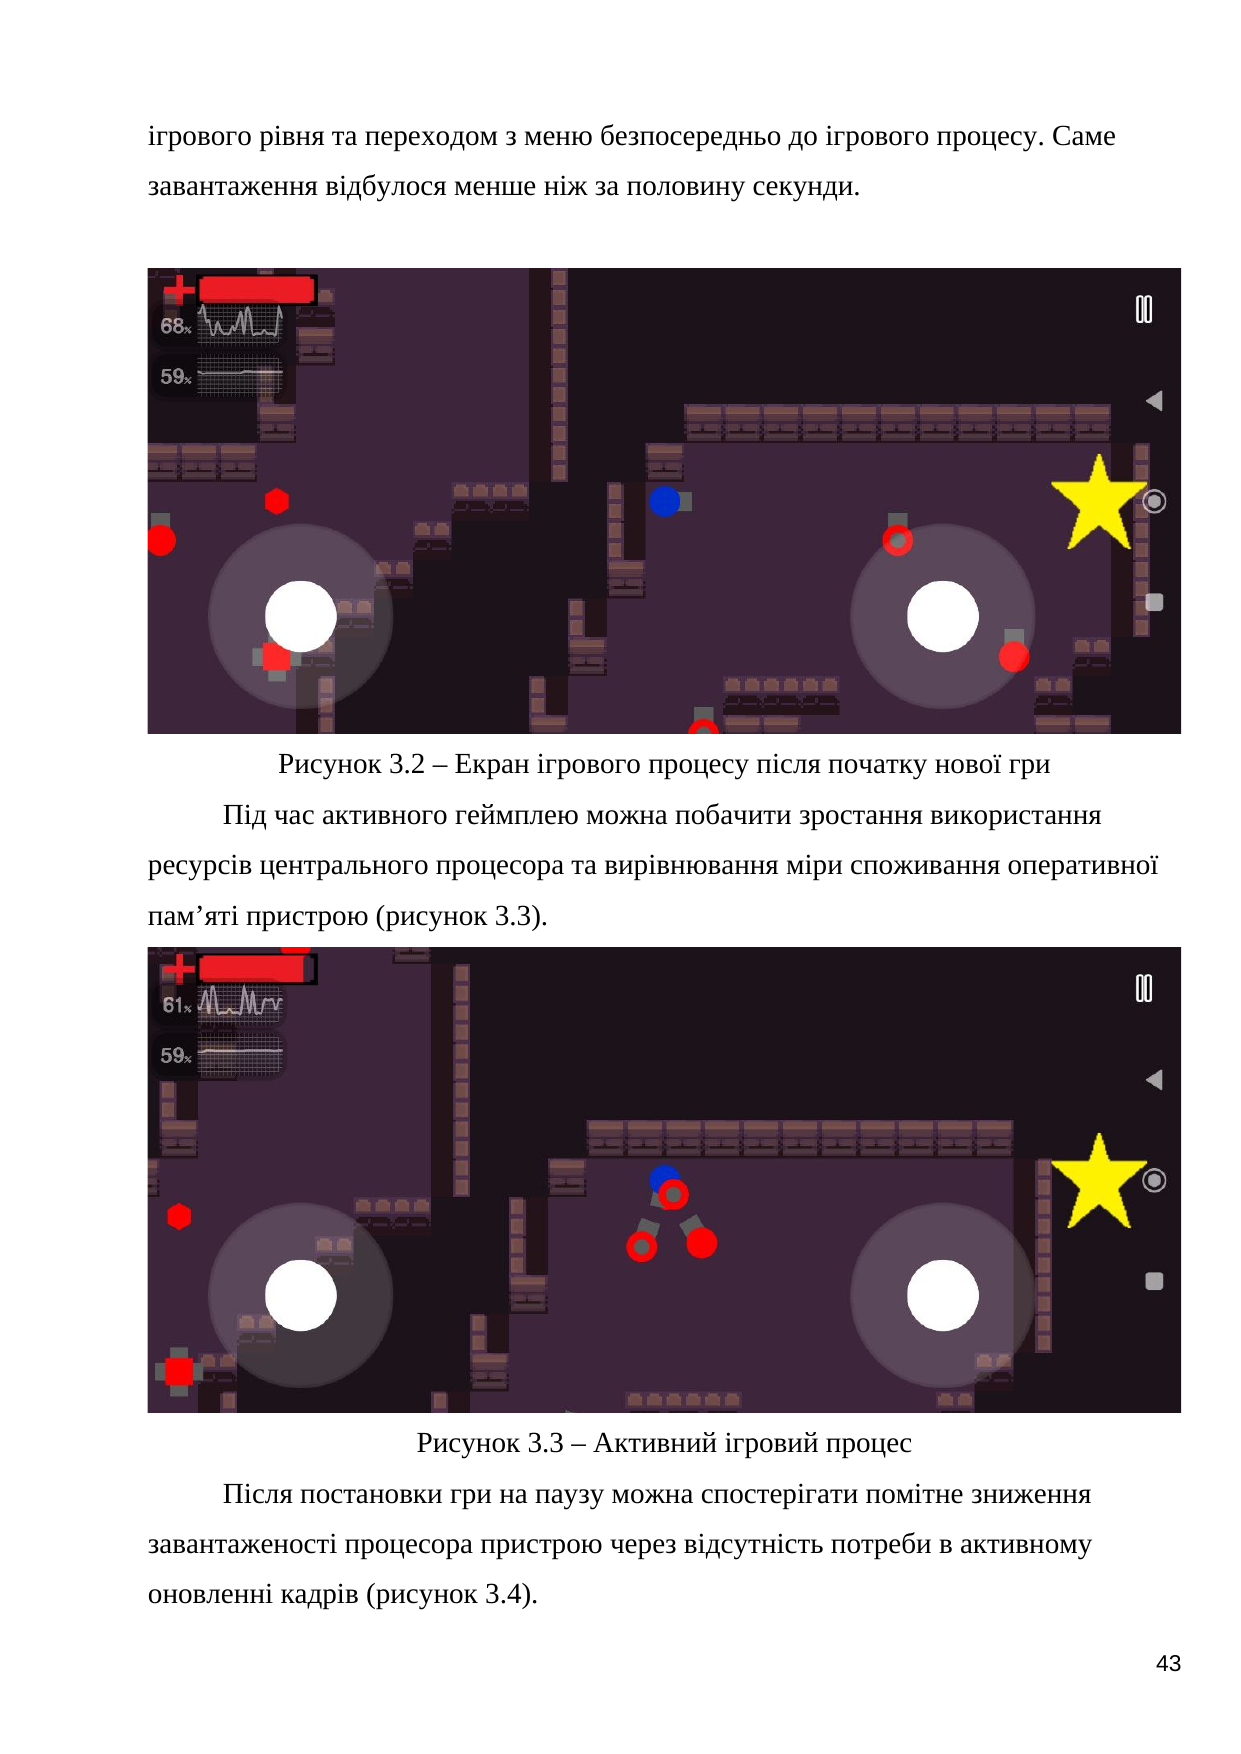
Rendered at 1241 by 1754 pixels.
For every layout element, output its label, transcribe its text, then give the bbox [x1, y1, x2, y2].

picture [147, 268, 1182, 734]
text Рисунок 3.3 – Активний ігровий процес [148, 1426, 1181, 1459]
picture [147, 947, 1182, 1413]
text Рисунок 3.2 – Екран ігрового процесу після початку нової гри [148, 747, 1181, 780]
text Під час активного геймплею можна побачити зростання використання ресурсів центрального процесора та вирівнювання міри споживання оперативної пам’яті пристрою (рисунок 3.3). [148, 797, 1181, 931]
text Після постановки гри на паузу можна спостерігати помітне зниження завантаженості процесора пристрою через відсутність потреби в активному оновленні кадрів (рисунок 3.4). [148, 1476, 1181, 1610]
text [148, 118, 1181, 202]
